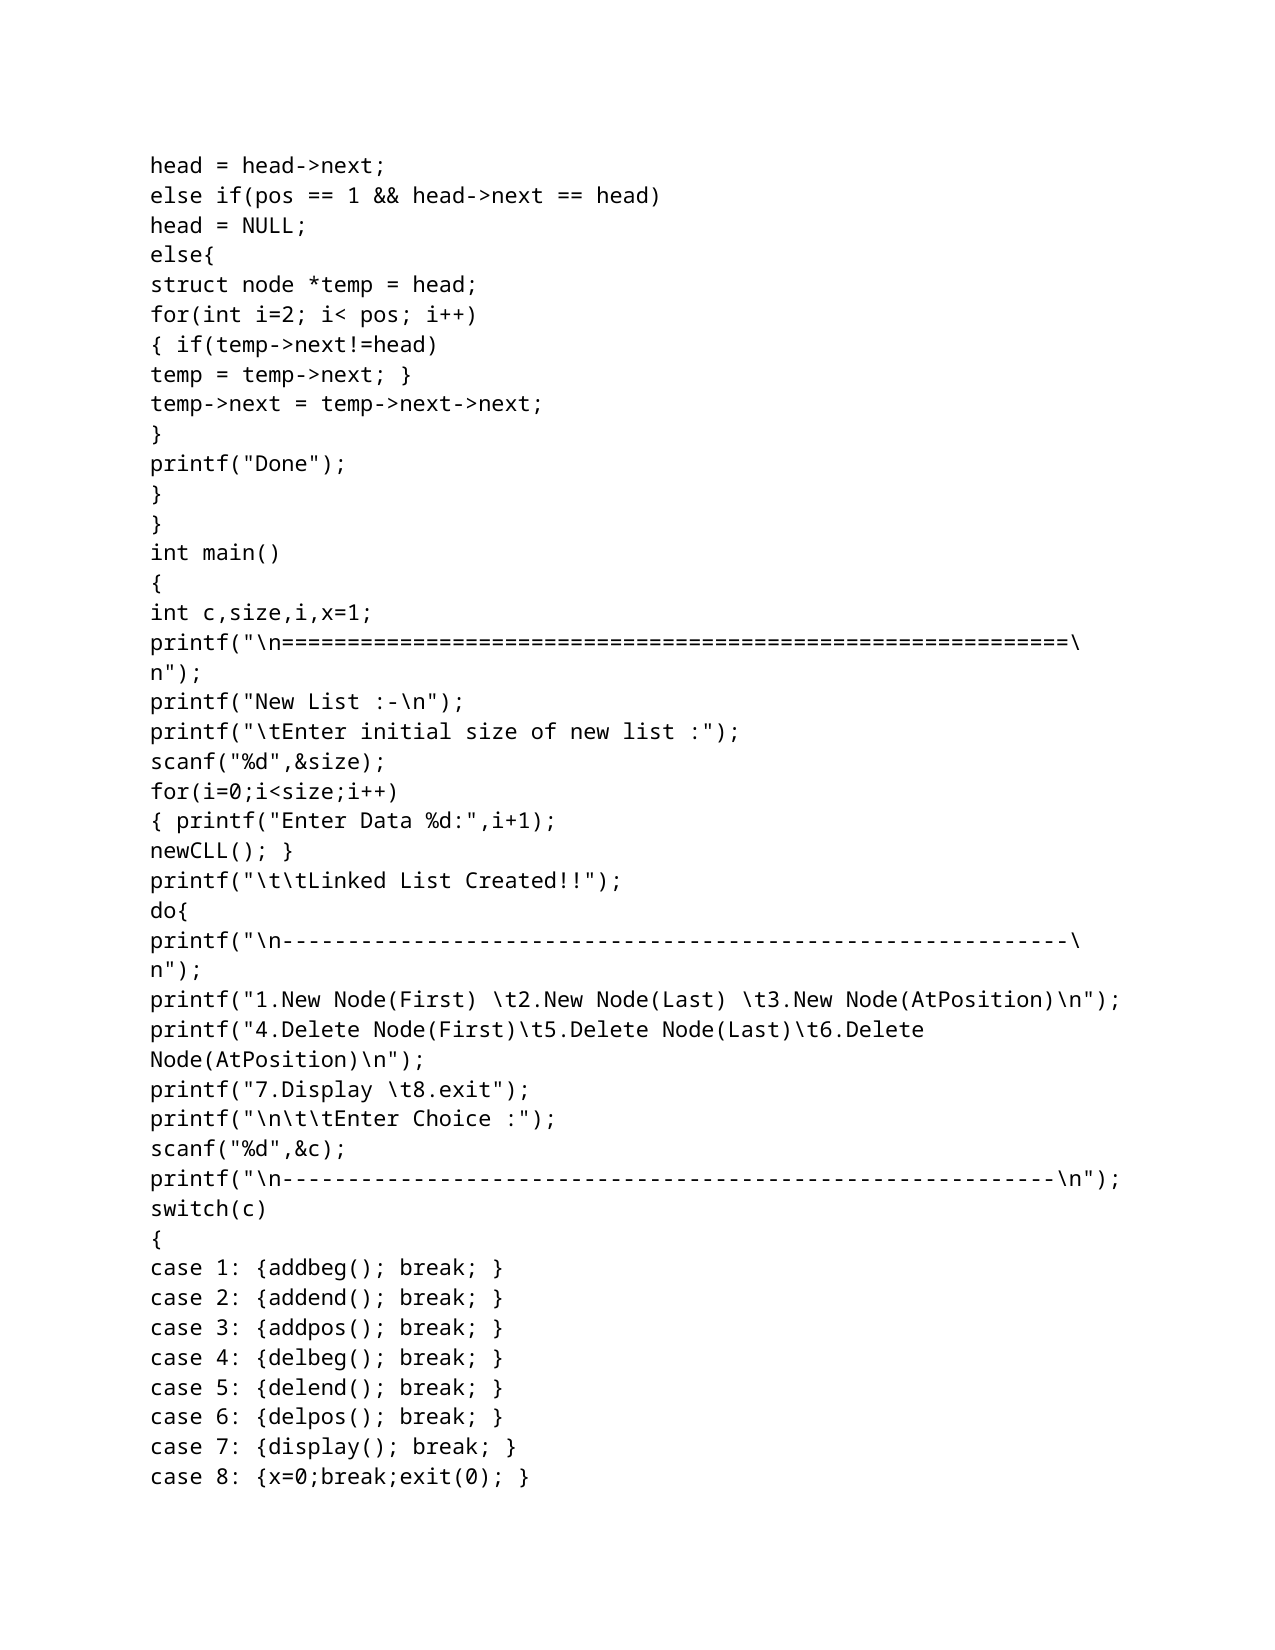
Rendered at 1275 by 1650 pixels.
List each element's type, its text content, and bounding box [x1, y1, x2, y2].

text struct node *temp = head; [150, 269, 1125, 299]
text printf("\n\t\tEnter Choice :"); [150, 1103, 1125, 1133]
text printf("\n-----------------------------------------------------------\n"); [150, 1163, 1125, 1193]
text head = head->next; [150, 150, 1125, 180]
text temp->next = temp->next->next; [150, 388, 1125, 418]
text temp = temp->next; } [150, 358, 1125, 388]
text switch(c) [150, 1193, 1125, 1222]
text case 5: {delend(); break; } [150, 1371, 1125, 1401]
text } [150, 418, 1125, 448]
text printf("7.Display \t8.exit"); [150, 1073, 1125, 1103]
text printf("\n------------------------------------------------------------\n"); [150, 924, 1125, 984]
text { [150, 567, 1125, 597]
text else{ [150, 239, 1125, 269]
text newCLL(); } [150, 835, 1125, 865]
text } [150, 507, 1125, 537]
text printf("\t\tLinked List Created!!"); [150, 865, 1125, 895]
text printf("4.Delete Node(First)\t5.Delete Node(Last)\t6.Delete Node(AtPosition)\n"); [150, 1014, 1125, 1073]
text } [150, 478, 1125, 507]
text for(i=0;i<size;i++) [150, 776, 1125, 805]
text { if(temp->next!=head) [150, 329, 1125, 358]
text do{ [150, 895, 1125, 924]
text { printf("Enter Data %d:",i+1); [150, 805, 1125, 835]
text int main() [150, 537, 1125, 567]
text printf("1.New Node(First) \t2.New Node(Last) \t3.New Node(AtPosition)\n"); [150, 984, 1125, 1014]
text scanf("%d",&c); [150, 1133, 1125, 1163]
text case 8: {x=0;break;exit(0); } [150, 1461, 1125, 1491]
text { [150, 1222, 1125, 1252]
text printf("New List :-\n"); [150, 686, 1125, 716]
text printf("\tEnter initial size of new list :"); [150, 716, 1125, 746]
text case 4: {delbeg(); break; } [150, 1342, 1125, 1371]
text case 6: {delpos(); break; } [150, 1401, 1125, 1431]
text case 7: {display(); break; } [150, 1431, 1125, 1461]
text case 1: {addbeg(); break; } [150, 1252, 1125, 1282]
text scanf("%d",&size); [150, 746, 1125, 776]
text head = NULL; [150, 209, 1125, 239]
text printf("Done"); [150, 448, 1125, 478]
text for(int i=2; i< pos; i++) [150, 299, 1125, 329]
text else if(pos == 1 && head->next == head) [150, 180, 1125, 209]
text int c,size,i,x=1; [150, 597, 1125, 627]
text printf("\n============================================================\n"); [150, 627, 1125, 686]
text case 3: {addpos(); break; } [150, 1312, 1125, 1342]
text case 2: {addend(); break; } [150, 1282, 1125, 1312]
